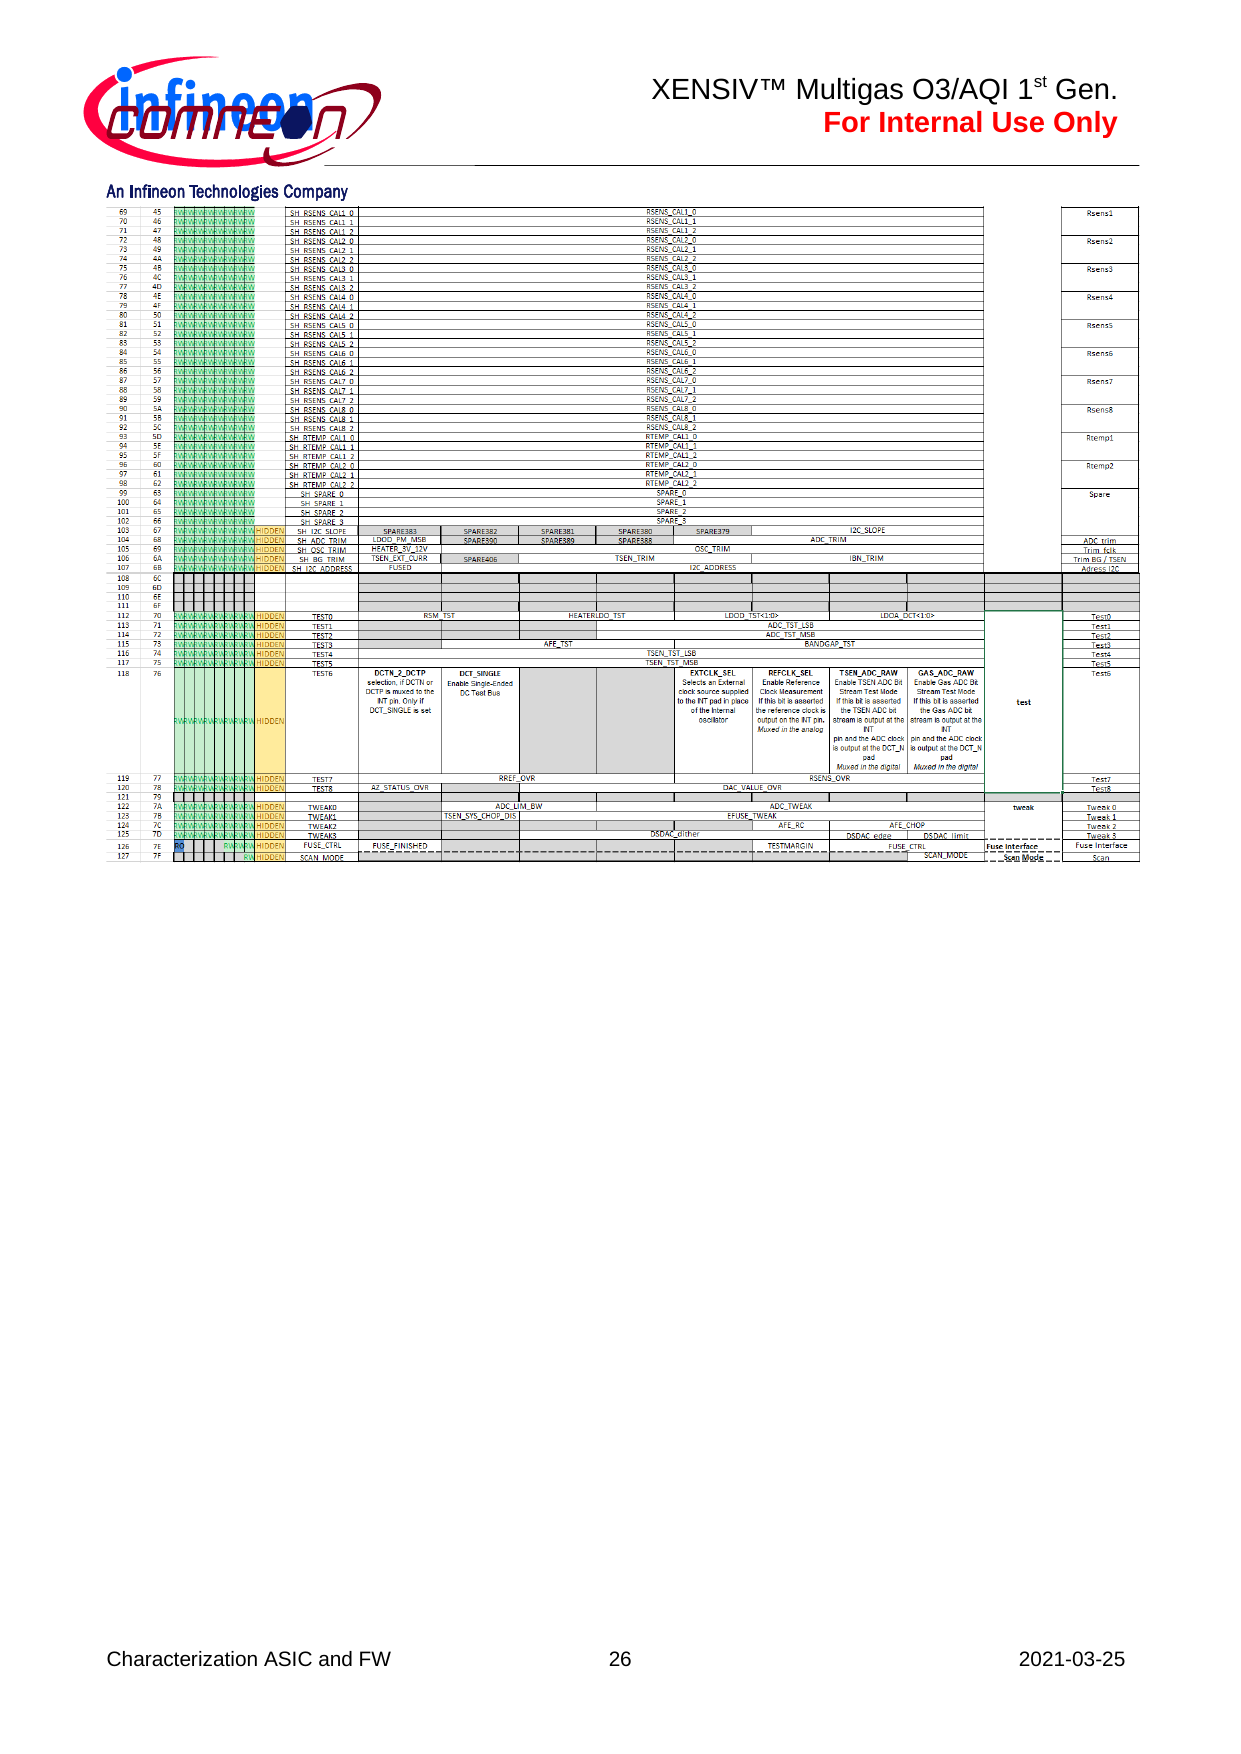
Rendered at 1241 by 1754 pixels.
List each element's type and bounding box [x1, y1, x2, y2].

picture [106, 206, 1140, 863]
